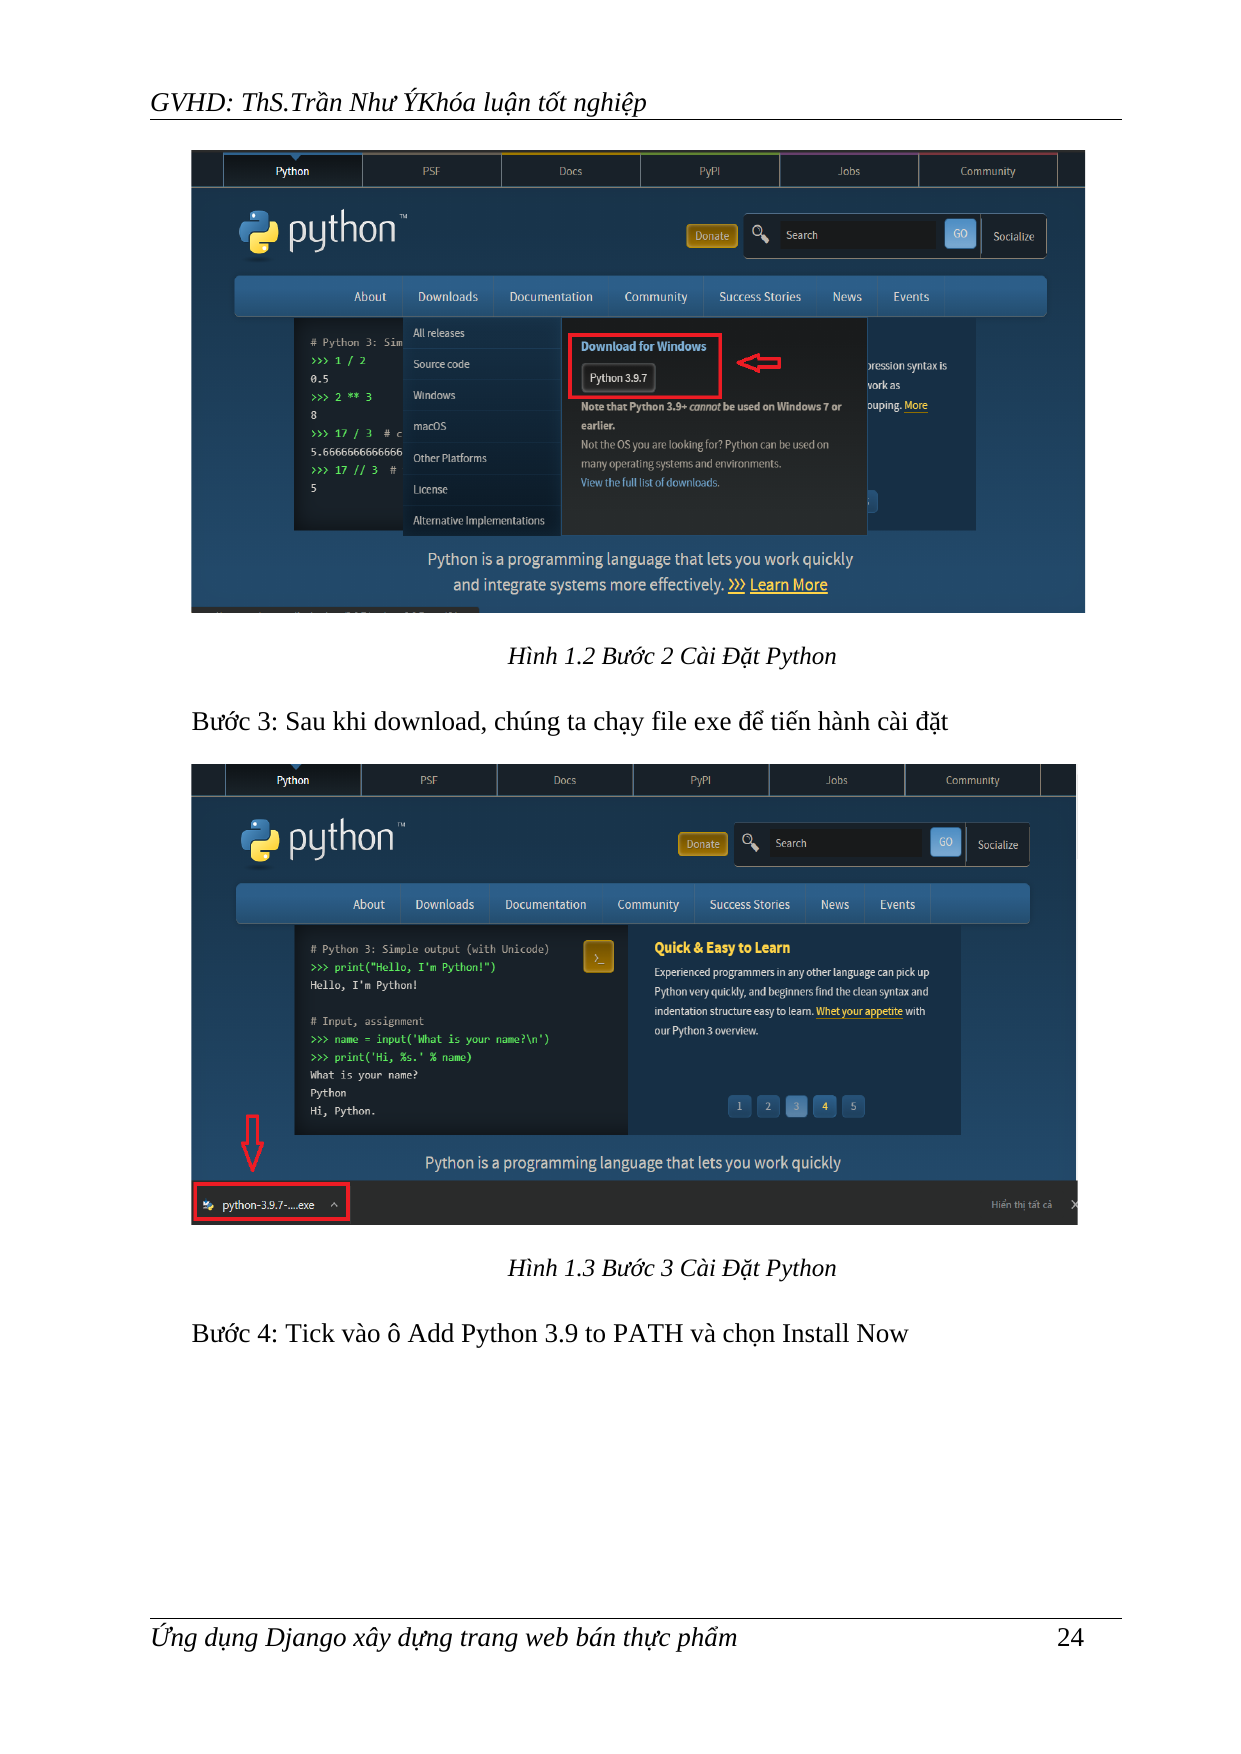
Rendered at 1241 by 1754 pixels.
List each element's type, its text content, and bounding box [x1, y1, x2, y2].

picture [191, 150, 1085, 613]
text Hình 1.3 Bước 3 Cài Đặt Python [150, 1253, 1122, 1282]
text Bước 3: Sau khi download, chúng ta chạy file exe để tiến hành cài đặt [150, 705, 1122, 736]
picture [191, 764, 1078, 1225]
text Hình 1.2 Bước 2 Cài Đặt Python [150, 641, 1122, 670]
text Bước 4: Tick vào ô Add Python 3.9 to PATH và chọn Install Now [150, 1317, 1122, 1348]
